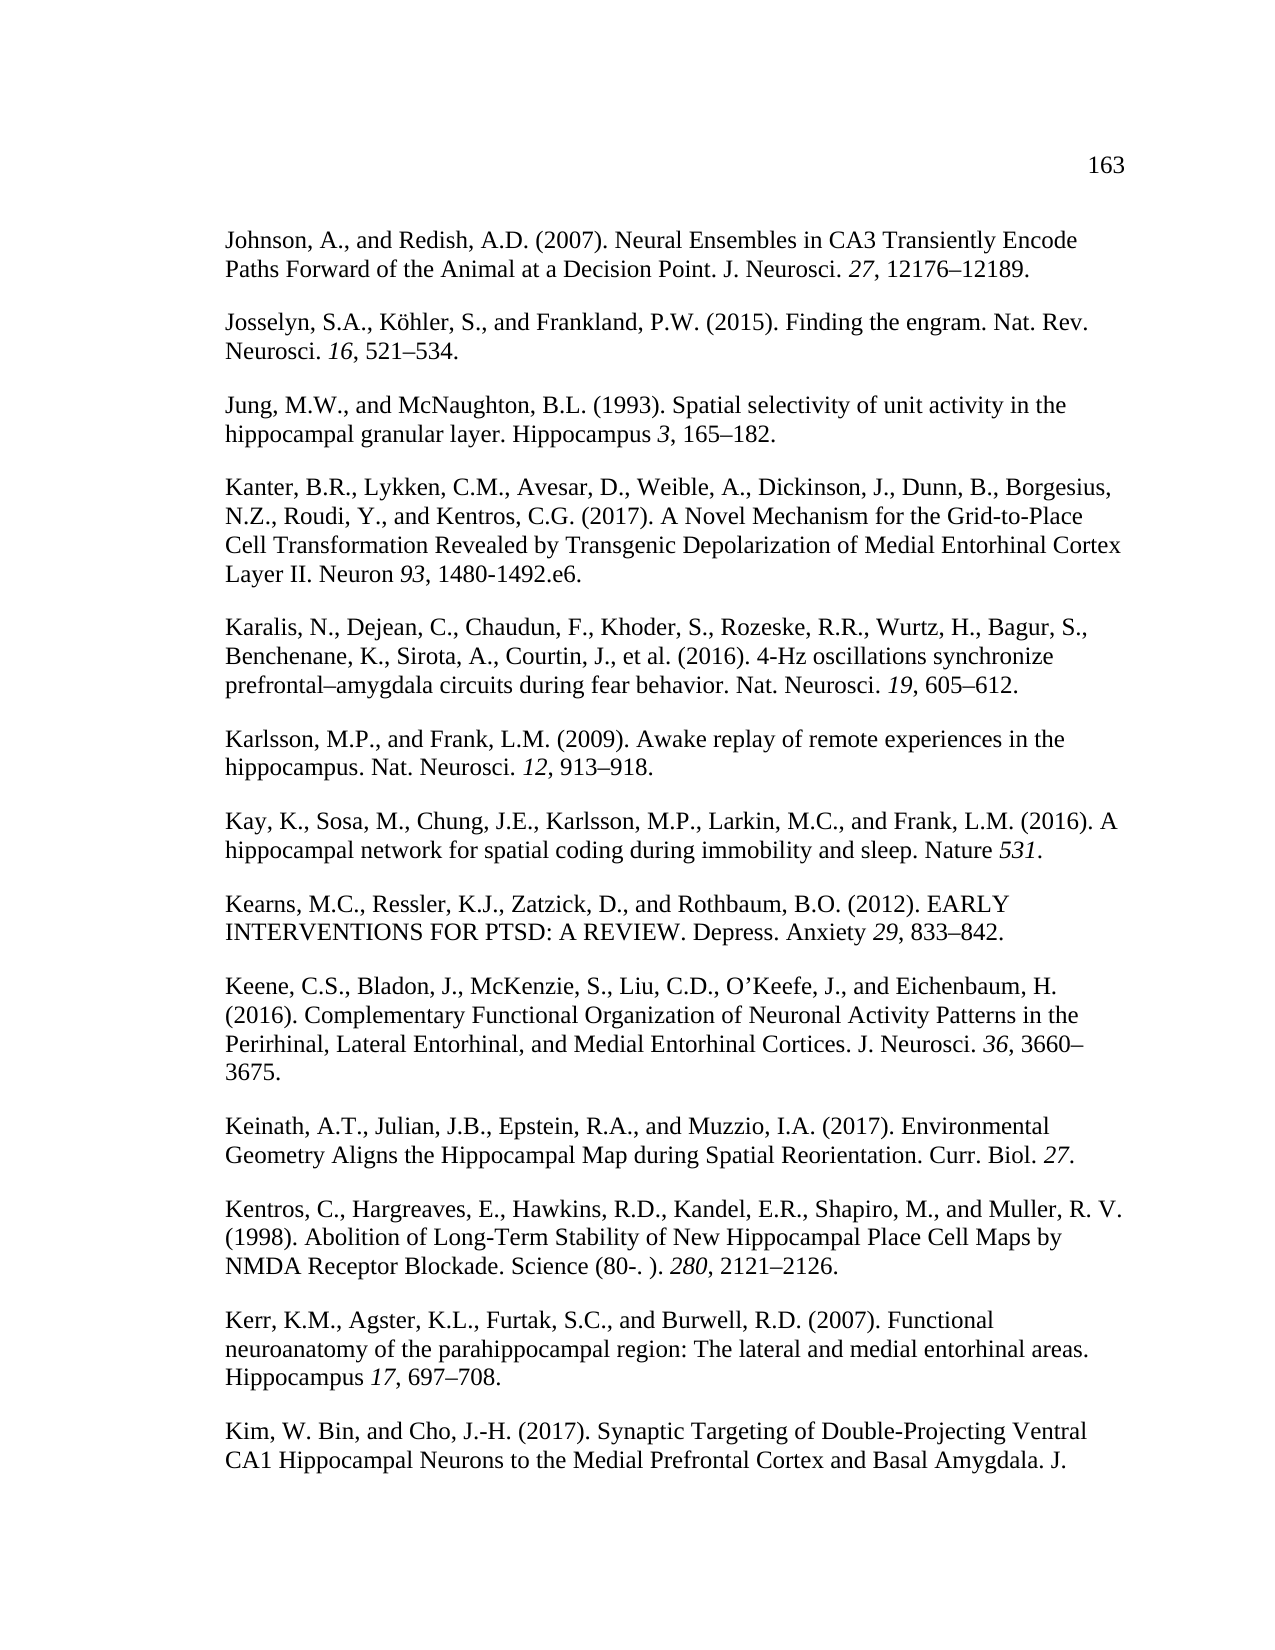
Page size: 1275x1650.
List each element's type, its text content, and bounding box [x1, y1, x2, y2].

text Johnson, A., and Redish, A.D. (2007). Neural Ensembles in CA3 Transiently Encode Paths Forward of the Animal at a Decision Point. J. Neurosci. 27, 12176–12189. [225, 225, 1125, 282]
text Kearns, M.C., Ressler, K.J., Zatzick, D., and Rothbaum, B.O. (2012). EARLY INTERVENTIONS FOR PTSD: A REVIEW. Depress. Anxiety 29, 833–842. [225, 889, 1125, 946]
text Keinath, A.T., Julian, J.B., Epstein, R.A., and Muzzio, I.A. (2017). Environmental Geometry Aligns the Hippocampal Map during Spatial Reorientation. Curr. Biol. 27. [225, 1111, 1125, 1169]
text Kay, K., Sosa, M., Chung, J.E., Karlsson, M.P., Larkin, M.C., and Frank, L.M. (2016). A hippocampal network for spatial coding during immobility and sleep. Nature 531. [225, 806, 1125, 864]
text Kentros, C., Hargreaves, E., Hawkins, R.D., Kandel, E.R., Shapiro, M., and Muller, R. V. (1998). Abolition of Long-Term Stability of New Hippocampal Place Cell Maps by NMDA Receptor Blockade. Science (80-. ). 280, 2121–2126. [225, 1194, 1125, 1280]
text Karalis, N., Dejean, C., Chaudun, F., Khoder, S., Rozeske, R.R., Wurtz, H., Bagur, S., Benchenane, K., Sirota, A., Courtin, J., et al. (2016). 4-Hz oscillations synchronize prefrontal–amygdala circuits during fear behavior. Nat. Neurosci. 19, 605–612. [225, 612, 1125, 699]
text Kerr, K.M., Agster, K.L., Furtak, S.C., and Burwell, R.D. (2007). Functional neuroanatomy of the parahippocampal region: The lateral and medial entorhinal areas. Hippocampus 17, 697–708. [225, 1305, 1125, 1391]
text Kanter, B.R., Lykken, C.M., Avesar, D., Weible, A., Dickinson, J., Dunn, B., Borgesius, N.Z., Roudi, Y., and Kentros, C.G. (2017). A Novel Mechanism for the Grid-to-Place Cell Transformation Revealed by Transgenic Depolarization of Medial Entorhinal Cortex Layer II. Neuron 93, 1480-1492.e6. [225, 472, 1125, 587]
text Keene, C.S., Bladon, J., McKenzie, S., Liu, C.D., O’Keefe, J., and Eichenbaum, H. (2016). Complementary Functional Organization of Neuronal Activity Patterns in the Perirhinal, Lateral Entorhinal, and Medial Entorhinal Cortices. J. Neurosci. 36, 3660–3675. [225, 971, 1125, 1086]
text Karlsson, M.P., and Frank, L.M. (2009). Awake replay of remote experiences in the hippocampus. Nat. Neurosci. 12, 913–918. [225, 724, 1125, 781]
text Jung, M.W., and McNaughton, B.L. (1993). Spatial selectivity of unit activity in the hippocampal granular layer. Hippocampus 3, 165–182. [225, 390, 1125, 447]
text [225, 1416, 1125, 1474]
text Josselyn, S.A., Köhler, S., and Frankland, P.W. (2015). Finding the engram. Nat. Rev. Neurosci. 16, 521–534. [225, 307, 1125, 365]
